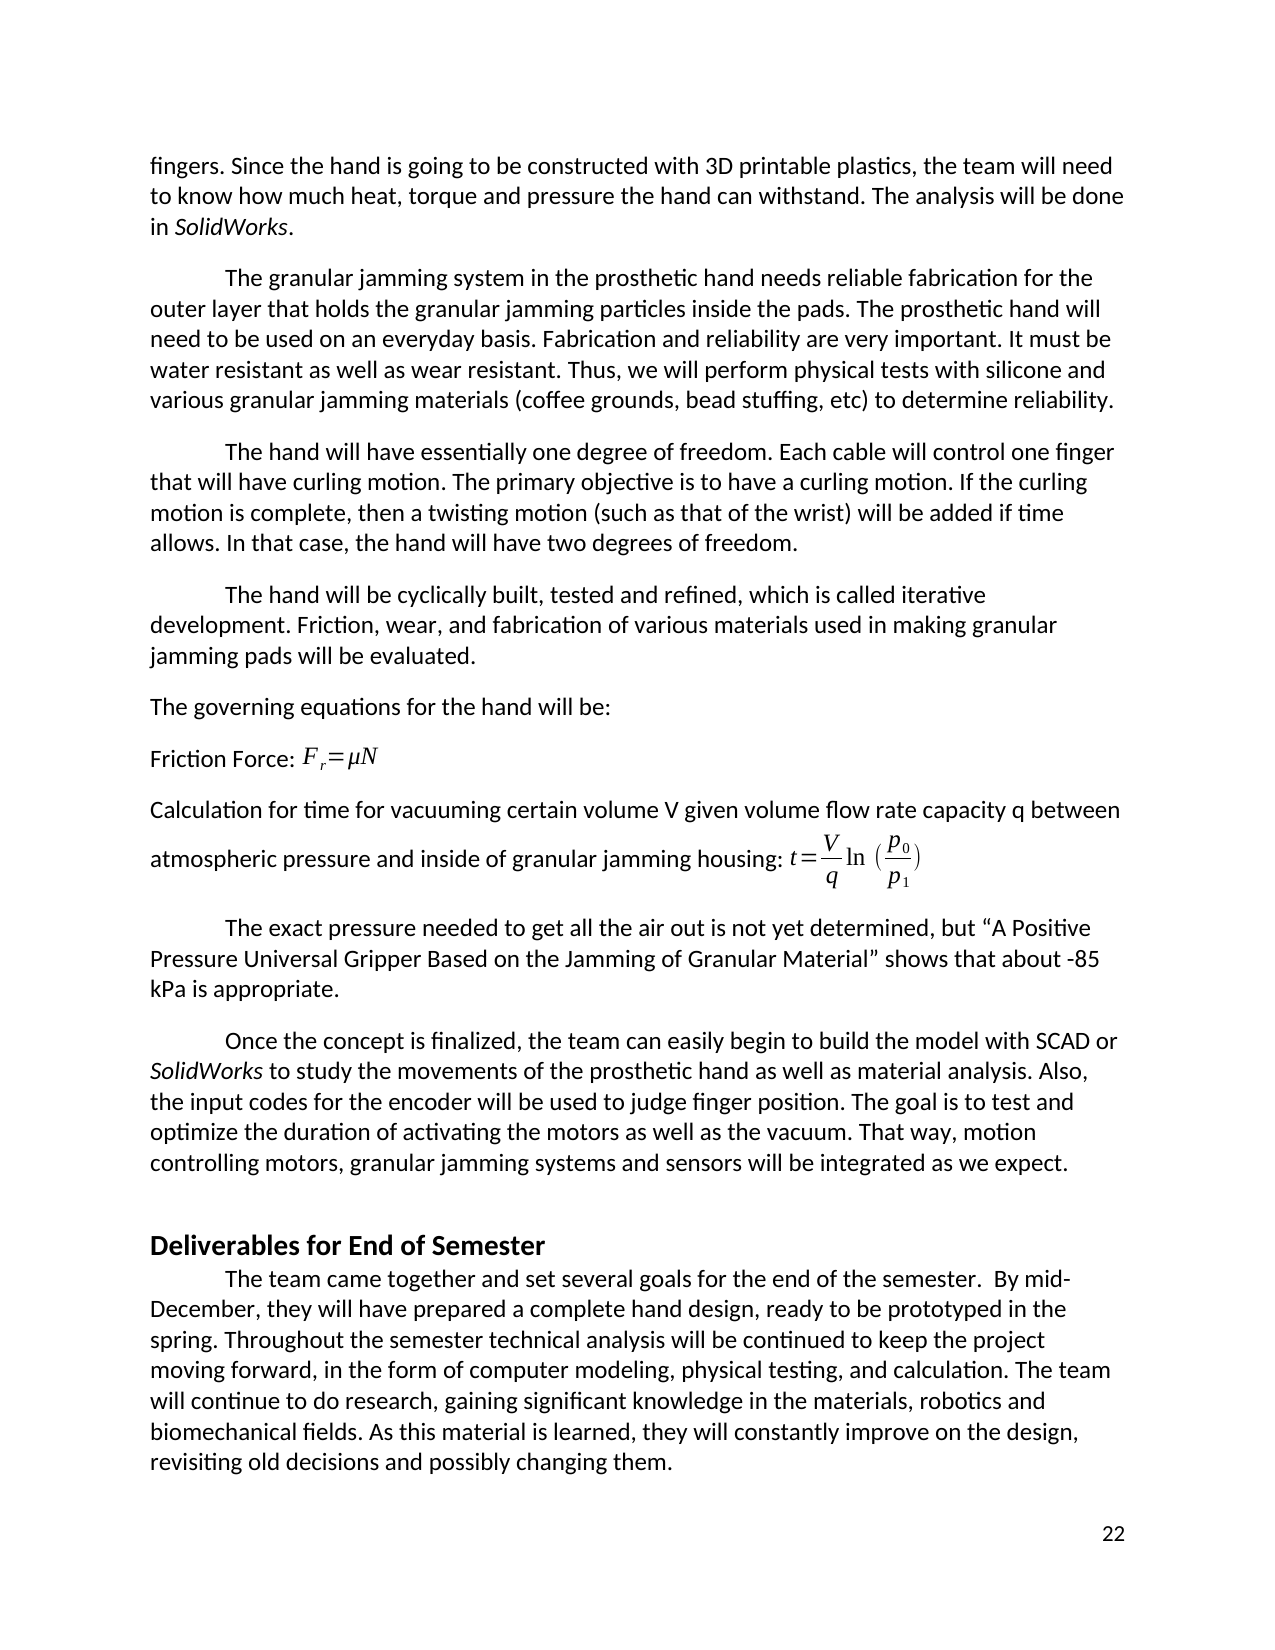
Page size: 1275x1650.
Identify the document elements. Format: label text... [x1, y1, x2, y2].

text The exact pressure needed to get all the air out is not yet determined, but “A Positive Pressure Universal Gripper Based on the Jamming of Granular Material” shows that about -85 kPa is appropriate. [150, 800, 1125, 892]
text Friction Force: [150, 630, 1125, 661]
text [150, 1385, 1125, 1446]
text The hand will be cyclically built, tested and refined, which is called iterative development. Friction, wear, and fabrication of various materials used in making granular jamming pads will be evaluated. [150, 466, 1125, 558]
text Once the concept is finalized, the team can easily begin to build the model with SCAD or SolidWorks to study the movements of the prosthetic hand as well as material analysis. Also, the input codes for the encoder will be used to judge finger position. The goal is to test and optimize the duration of activating the motors as well as the vacuum. That way, motion controlling motors, granular jamming systems and sensors will be integrated as we expect. [150, 912, 1125, 1065]
text The hand will have essentially one degree of freedom. Each cable will control one finger that will have curling motion. The primary objective is to have a curling motion. If the curling motion is complete, then a twisting motion (such as that of the wrist) will be added if time allows. In that case, the hand will have two degrees of freedom. [150, 323, 1125, 446]
text Calculation for time for vacuuming certain volume V given volume flow rate capacity q between atmospheric pressure and inside of granular jamming housing: [150, 682, 1125, 779]
text The granular jamming system in the prosthetic hand needs reliable fabrication for the outer layer that holds the granular jamming particles inside the pads. The prosthetic hand will need to be used on an everyday basis. Fabrication and reliability are very important. It must be water resistant as well as wear resistant. Thus, we will perform physical tests with silicone and various granular jamming materials (coffee grounds, bead stuffing, etc) to determine reliability. [150, 150, 1125, 303]
text The team came together and set several goals for the end of the semester. By mid-December, they will have prepared a complete hand design, ready to be prototyped in the spring. Throughout the semester technical analysis will be continued to keep the project moving forward, in the form of computer modeling, physical testing, and calculation. The team will continue to do research, gaining significant knowledge in the materials, robotics and biomechanical fields. As this material is learned, they will constantly improve on the design, revisiting old decisions and possibly changing them. [150, 1151, 1125, 1364]
text The governing equations for the hand will be: [150, 579, 1125, 609]
subtitle Deliverables for End of Semester [150, 1115, 1125, 1151]
